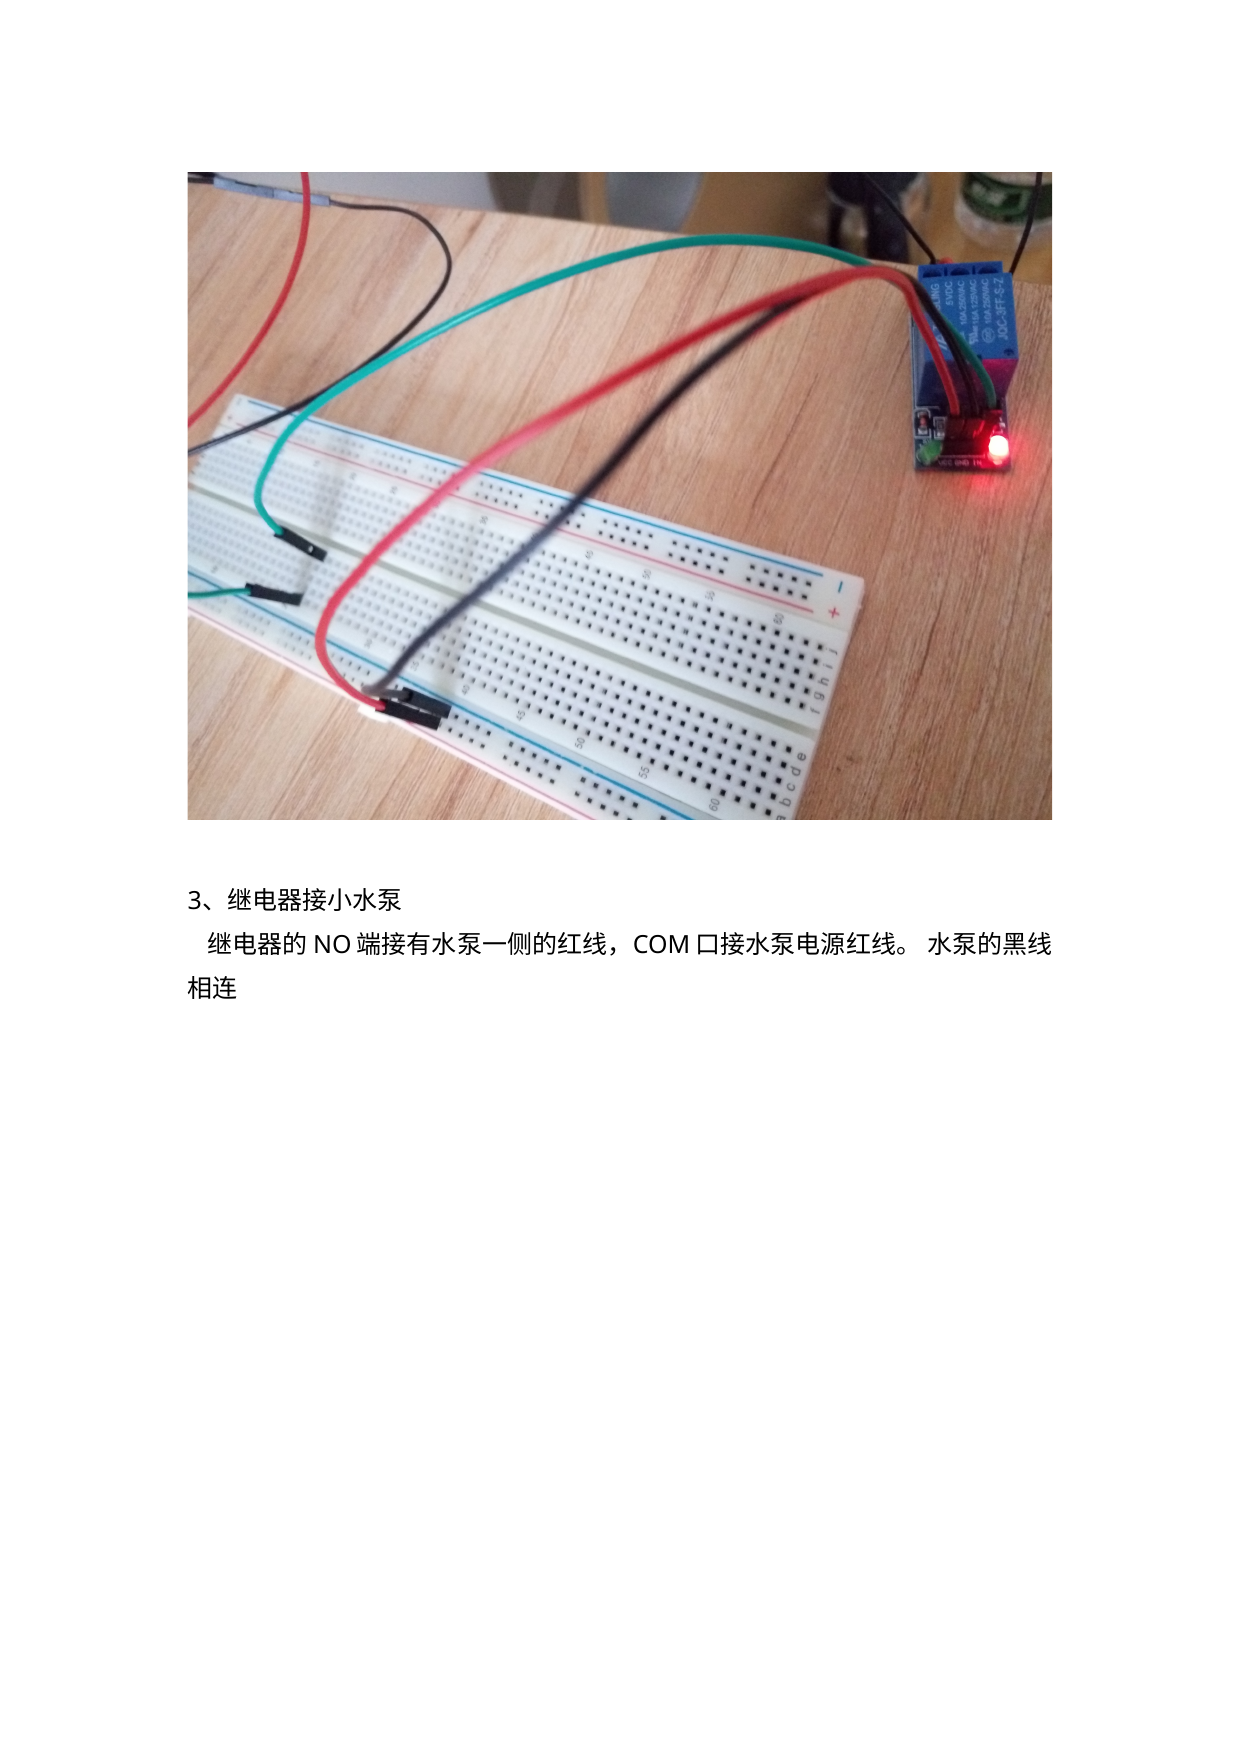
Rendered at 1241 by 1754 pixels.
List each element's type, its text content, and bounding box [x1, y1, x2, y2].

picture [187, 172, 1053, 820]
text 3、继电器接小水泵 [187, 877, 1053, 921]
text 继电器的NO端接有水泵一侧的红线，COM口接水泵电源红线。 水泵的黑线相连 [187, 921, 1053, 1009]
